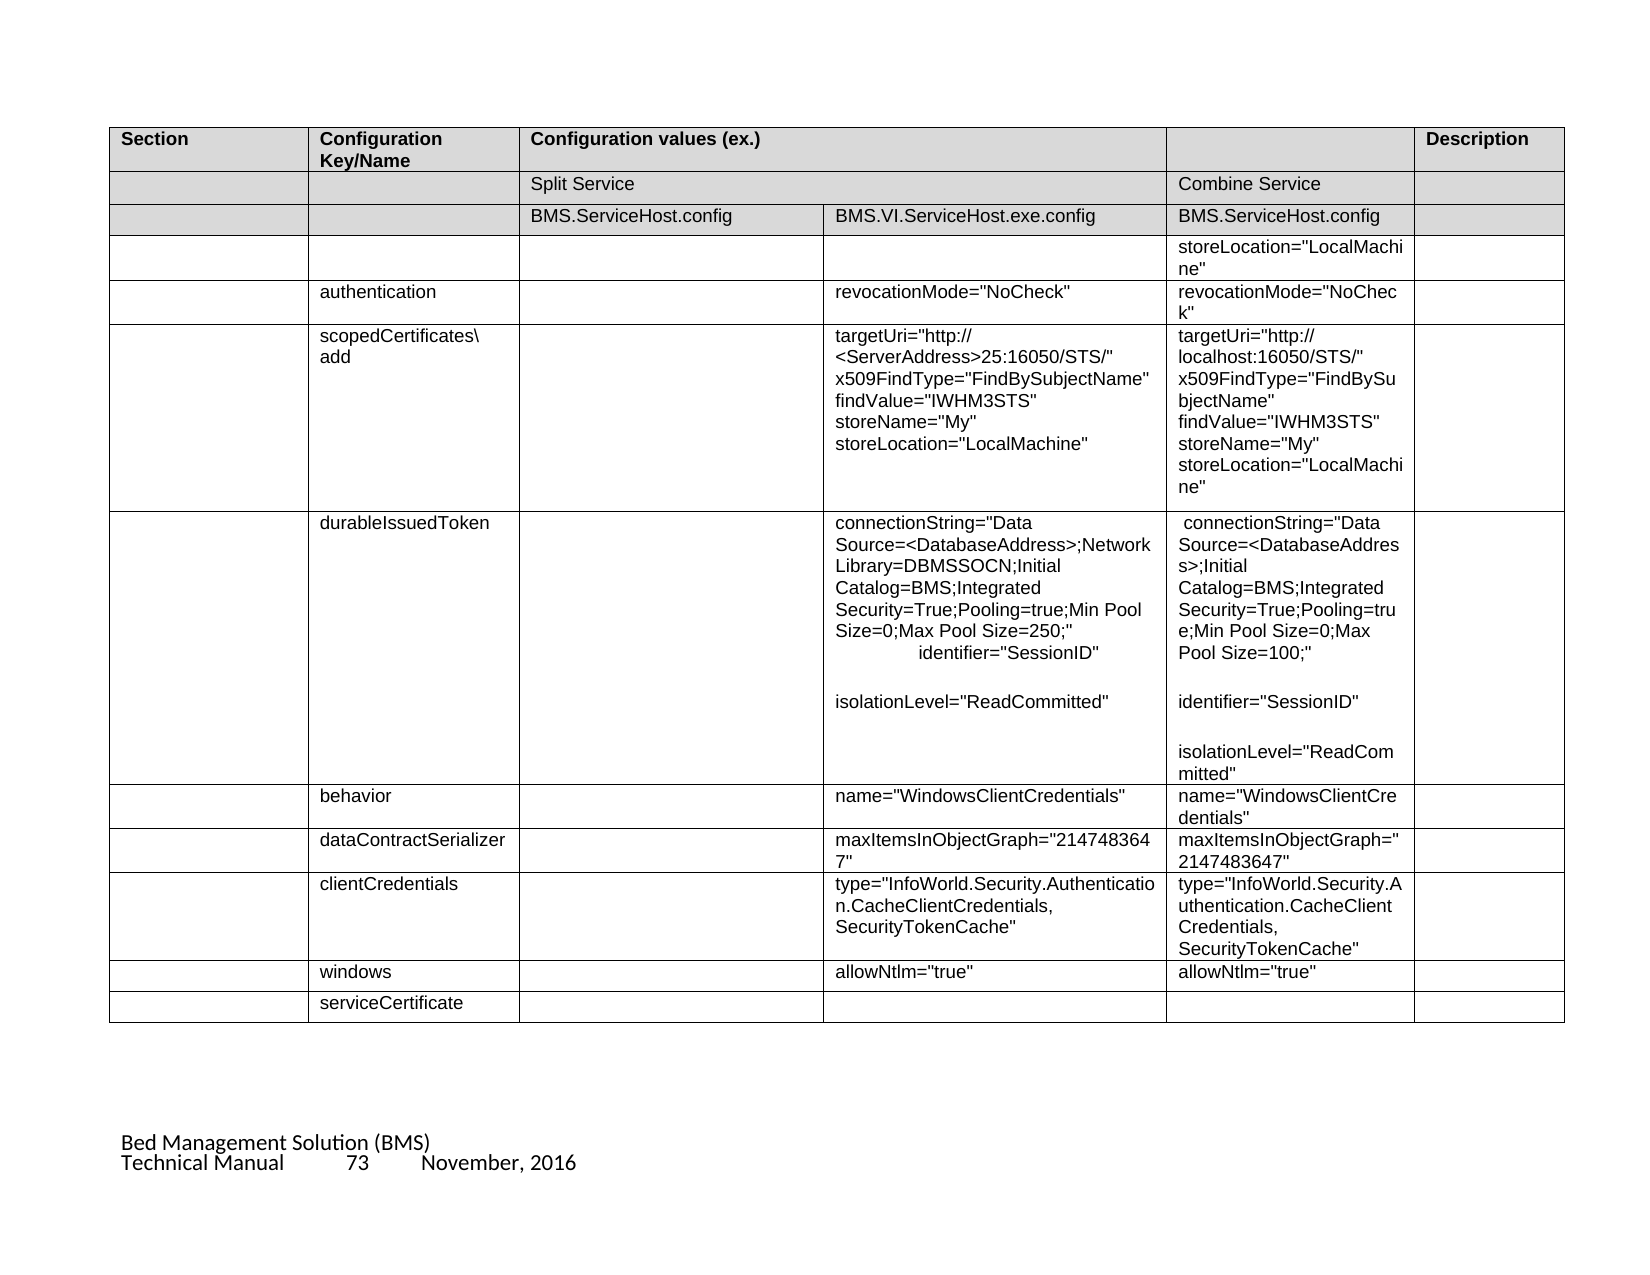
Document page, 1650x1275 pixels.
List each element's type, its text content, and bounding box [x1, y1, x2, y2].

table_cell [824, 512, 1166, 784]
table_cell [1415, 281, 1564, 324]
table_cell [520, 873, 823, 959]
table_cell [110, 172, 308, 204]
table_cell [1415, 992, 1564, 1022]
table_cell BMS.VI.ServiceHost.exe.config [824, 205, 1166, 235]
table_header Description [1415, 128, 1564, 171]
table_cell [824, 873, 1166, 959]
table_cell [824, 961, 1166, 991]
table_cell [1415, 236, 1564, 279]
table_header Configuration values (ex.) [520, 128, 1166, 171]
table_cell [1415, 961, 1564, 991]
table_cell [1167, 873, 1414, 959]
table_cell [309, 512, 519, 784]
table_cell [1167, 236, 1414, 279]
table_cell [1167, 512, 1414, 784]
table_cell [1415, 205, 1564, 235]
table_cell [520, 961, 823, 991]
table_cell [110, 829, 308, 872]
table_header Configuration Key/Name [309, 128, 519, 171]
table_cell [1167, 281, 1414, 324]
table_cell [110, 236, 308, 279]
table_cell [110, 205, 308, 235]
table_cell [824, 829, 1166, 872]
table_cell BMS.ServiceHost.config [520, 205, 823, 235]
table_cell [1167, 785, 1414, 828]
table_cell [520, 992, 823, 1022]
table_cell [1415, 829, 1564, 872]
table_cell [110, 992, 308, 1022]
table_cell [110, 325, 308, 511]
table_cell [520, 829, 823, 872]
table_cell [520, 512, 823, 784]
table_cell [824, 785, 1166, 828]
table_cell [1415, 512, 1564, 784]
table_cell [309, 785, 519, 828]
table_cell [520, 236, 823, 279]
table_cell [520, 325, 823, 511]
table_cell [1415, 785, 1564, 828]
table_cell Combine Service [1167, 172, 1414, 204]
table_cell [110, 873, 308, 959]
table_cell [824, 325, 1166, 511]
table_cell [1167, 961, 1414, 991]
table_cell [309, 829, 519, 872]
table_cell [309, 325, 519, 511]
table_cell Split Service [520, 172, 1166, 204]
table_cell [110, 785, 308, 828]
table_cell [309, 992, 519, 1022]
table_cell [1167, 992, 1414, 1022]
table_cell [1415, 172, 1564, 204]
table_header [1167, 128, 1414, 171]
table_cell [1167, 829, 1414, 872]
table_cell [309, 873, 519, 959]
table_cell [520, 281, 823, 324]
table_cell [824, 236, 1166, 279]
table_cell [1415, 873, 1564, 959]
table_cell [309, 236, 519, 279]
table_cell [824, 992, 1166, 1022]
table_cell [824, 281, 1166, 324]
table_cell [309, 172, 519, 204]
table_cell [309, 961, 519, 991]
table_header Section [110, 128, 308, 171]
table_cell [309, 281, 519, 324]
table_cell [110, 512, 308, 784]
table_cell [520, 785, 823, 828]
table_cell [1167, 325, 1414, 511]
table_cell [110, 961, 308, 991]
table_cell [309, 205, 519, 235]
table_cell BMS.ServiceHost.config [1167, 205, 1414, 235]
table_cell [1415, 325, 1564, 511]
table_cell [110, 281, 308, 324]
